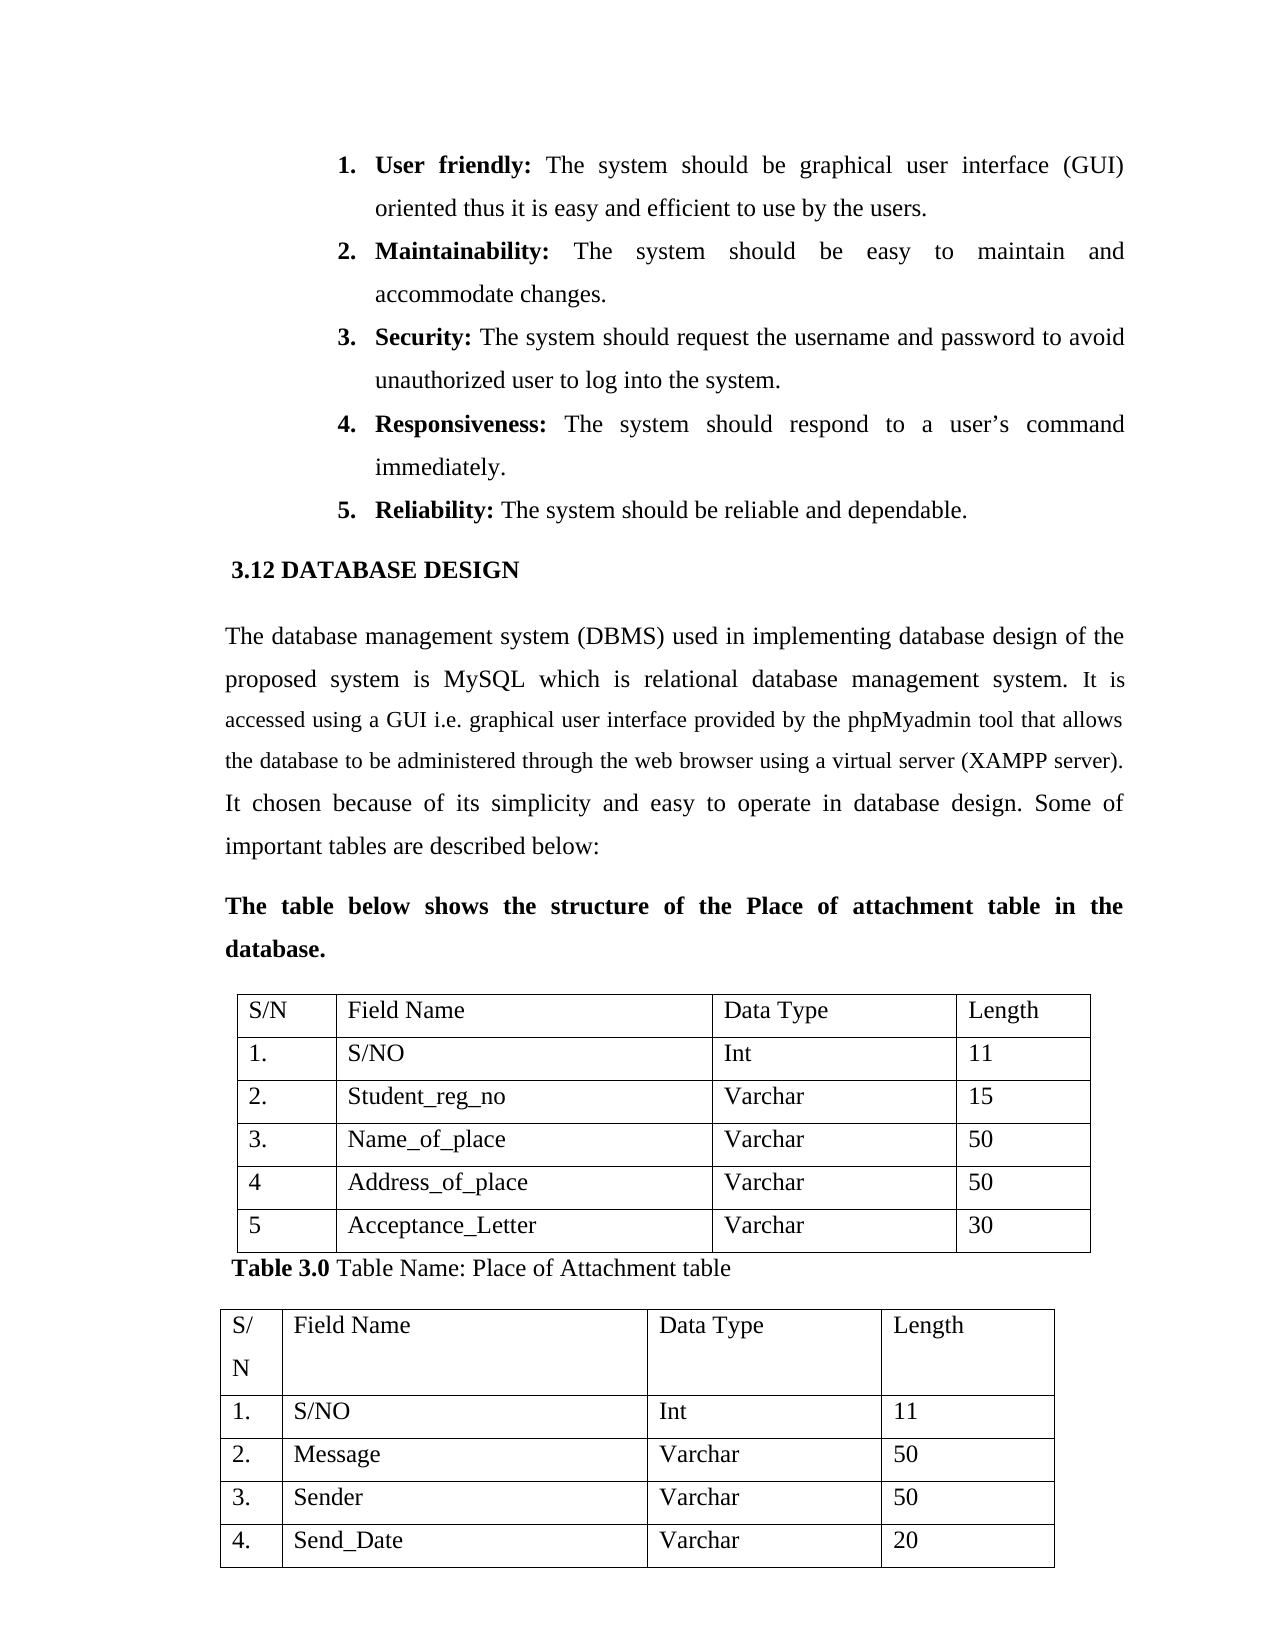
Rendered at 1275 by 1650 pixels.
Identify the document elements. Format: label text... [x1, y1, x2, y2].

table_header Field Name [337, 995, 712, 1037]
list Responsiveness: The system should respond to a user’s command immediately. [337, 409, 1125, 481]
table_cell 20 [882, 1525, 1054, 1567]
table_cell Varchar [713, 1210, 956, 1252]
table_cell 5 [238, 1210, 336, 1252]
table_cell Varchar [648, 1525, 881, 1567]
table_header Field Name [283, 1310, 647, 1395]
table_cell 4 [238, 1167, 336, 1209]
list User friendly: The system should be graphical user interface (GUI) oriented thus it is easy and efficient to use by the users. [337, 150, 1125, 222]
table_cell 1. [221, 1396, 282, 1438]
table_cell 4. [221, 1525, 282, 1567]
table_cell 1. [238, 1038, 336, 1080]
table_header Length [957, 995, 1090, 1037]
table_cell Message [283, 1439, 647, 1481]
list Maintainability: The system should be easy to maintain and accommodate changes. [337, 236, 1125, 308]
text Table 3.0 Table Name: Place of Attachment table [150, 1253, 1125, 1281]
table_cell 3. [238, 1124, 336, 1166]
table_cell 50 [882, 1482, 1054, 1524]
table_header Length [882, 1310, 1054, 1395]
table_cell 30 [957, 1210, 1090, 1252]
table_header Data Type [713, 995, 956, 1037]
text The database management system (DBMS) used in implementing database design of the proposed system is MySQL which is relational database management system. It is accessed using a GUI i.e. graphical user interface provided by the phpMyadmin tool that allows the database to be administered through the web browser using a virtual server (XAMPP server). It chosen because of its simplicity and easy to operate in database design. Some of important tables are described below: [225, 621, 1125, 860]
table_cell Varchar [648, 1439, 881, 1481]
table_cell 50 [957, 1124, 1090, 1166]
table_header S/N [221, 1310, 282, 1395]
table_cell Varchar [713, 1167, 956, 1209]
table_cell S/NO [337, 1038, 712, 1080]
text The table below shows the structure of the Place of attachment table in the database. [225, 891, 1125, 963]
table_cell Name_of_place [337, 1124, 712, 1166]
table_cell 2. [221, 1439, 282, 1481]
table_cell Varchar [713, 1124, 956, 1166]
text 3.12 DATABASE DESIGN [225, 555, 1125, 583]
table_header Data Type [648, 1310, 881, 1395]
table_cell 11 [957, 1038, 1090, 1080]
list Security: The system should request the username and password to avoid unauthorized user to log into the system. [337, 322, 1125, 394]
table_cell Int [713, 1038, 956, 1080]
table_cell S/NO [283, 1396, 647, 1438]
table_cell Varchar [648, 1482, 881, 1524]
table_cell Address_of_place [337, 1167, 712, 1209]
list Reliability: The system should be reliable and dependable. [337, 495, 1125, 524]
table_cell Student_reg_no [337, 1081, 712, 1123]
table_cell Send_Date [283, 1525, 647, 1567]
table_cell 11 [882, 1396, 1054, 1438]
table_header S/N [238, 995, 336, 1037]
table_cell 3. [221, 1482, 282, 1524]
table_cell 2. [238, 1081, 336, 1123]
table_cell Acceptance_Letter [337, 1210, 712, 1252]
table_cell 50 [957, 1167, 1090, 1209]
table_cell 50 [882, 1439, 1054, 1481]
table_cell 15 [957, 1081, 1090, 1123]
table_cell Sender [283, 1482, 647, 1524]
table_cell Varchar [713, 1081, 956, 1123]
table_cell Int [648, 1396, 881, 1438]
